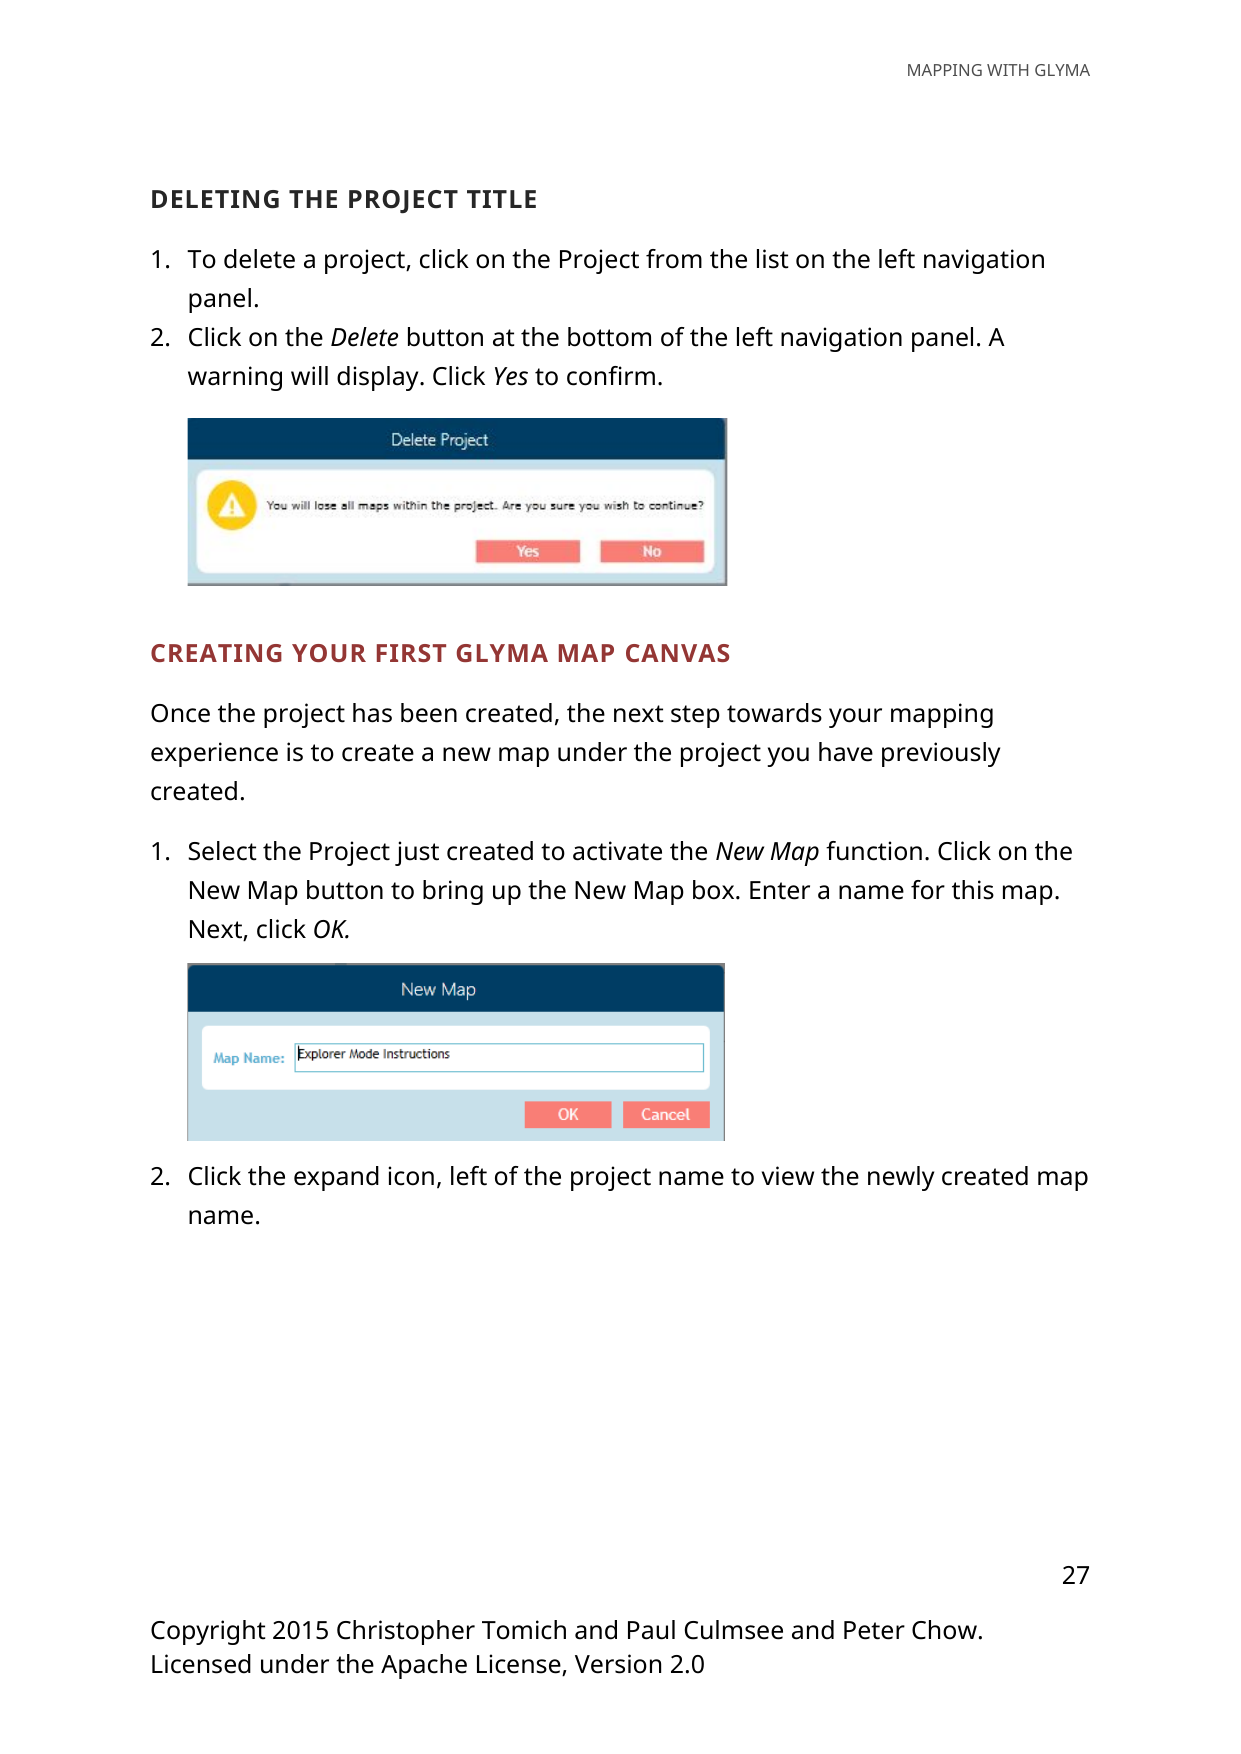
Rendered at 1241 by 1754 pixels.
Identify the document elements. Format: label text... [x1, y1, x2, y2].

picture [187, 963, 725, 1141]
list Click on the Delete button at the bottom of the left navigation panel. A warning will display. Click Yes to confirm. [150, 319, 1090, 393]
subtitle Creating Your First Glyma Map Canvas [150, 635, 1090, 669]
subtitle Deleting the Project title [150, 181, 1090, 215]
list Select the Project just created to activate the New Map function. Click on the New Map button to bring up the New Map box. Enter a name for this map. Next, click OK. [150, 834, 1090, 946]
picture [187, 418, 728, 586]
list Click the expand icon, left of the project name to view the newly created map name. [150, 1158, 1090, 1232]
text Once the project has been created, the next step towards your mapping experience is to create a new map under the project you have previously created. [150, 695, 1090, 808]
list To delete a project, click on the Project from the list on the left navigation panel. [150, 241, 1090, 314]
